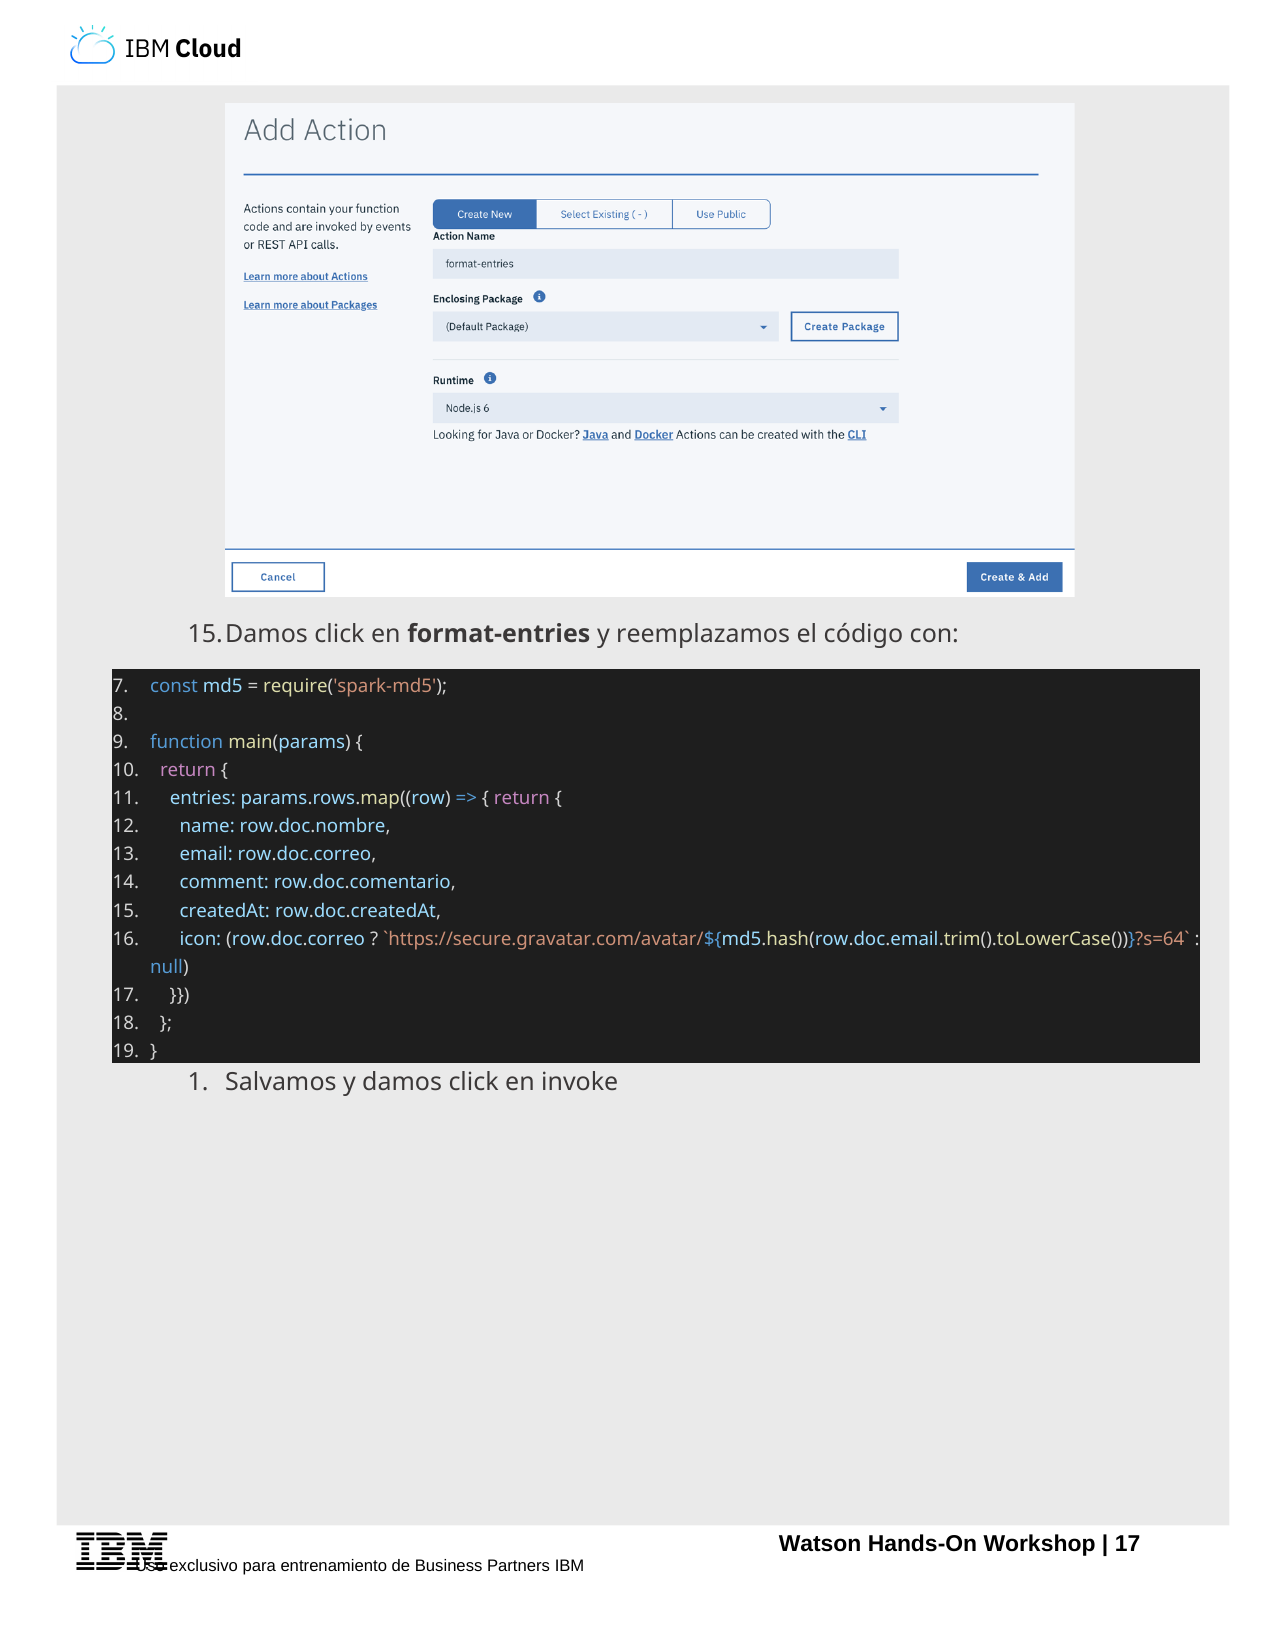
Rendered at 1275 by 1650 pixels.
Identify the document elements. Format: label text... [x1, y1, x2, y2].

list name: row.doc.nombre, [112, 810, 1200, 838]
list icon: (row.doc.correo ? `https://secure.gravatar.com/avatar/${md5.hash(row.doc.email.trim().toLowerCase())}?s=64` : null) [112, 922, 1200, 979]
list comment: row.doc.comentario, [112, 866, 1200, 894]
list entries: params.rows.map((row) => { return { [112, 782, 1200, 810]
list Salvamos y damos click en invoke [187, 1063, 1140, 1097]
picture [51, 25, 259, 82]
picture [75, 1531, 170, 1572]
list } [112, 1035, 1200, 1063]
picture [225, 103, 1075, 597]
list createdAt: row.doc.createdAt, [112, 894, 1200, 922]
list const md5 = require('spark-md5'); [112, 669, 1200, 697]
list email: row.doc.correo, [112, 838, 1200, 866]
list Damos click en format-entries y reemplazamos el código con: [187, 616, 1140, 650]
list function main(params) { [112, 726, 1200, 754]
list return { [112, 754, 1200, 782]
list }; [112, 1007, 1200, 1035]
list }}) [112, 979, 1200, 1007]
